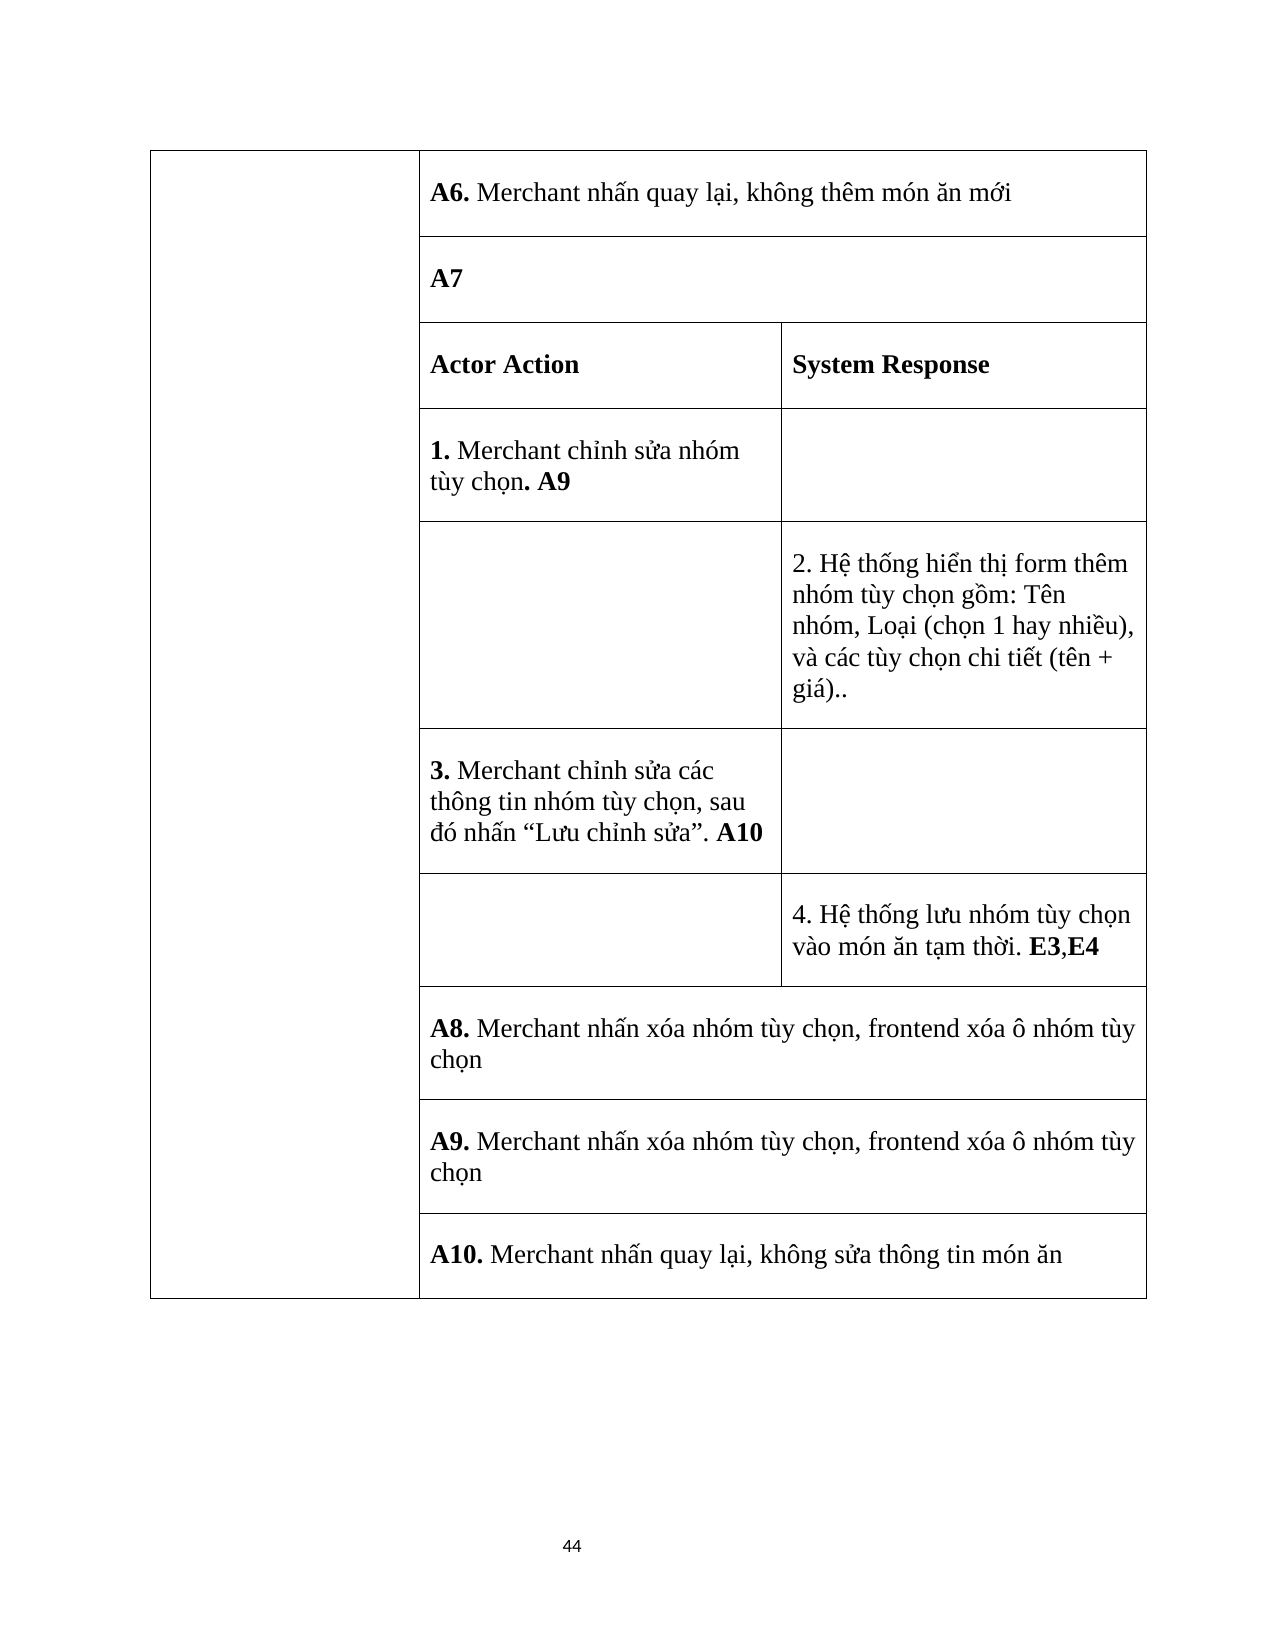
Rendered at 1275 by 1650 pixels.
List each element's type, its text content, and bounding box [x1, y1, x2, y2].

table_cell A8. Merchant nhấn xóa nhóm tùy chọn, frontend xóa ô nhóm tùy chọn [420, 987, 1146, 1099]
table_cell [782, 729, 1146, 872]
table_cell [782, 409, 1146, 521]
table_cell A10. Merchant nhấn quay lại, không sửa thông tin món ăn [420, 1214, 1146, 1298]
table_cell A6. Merchant nhấn quay lại, không thêm món ăn mới [420, 151, 1146, 236]
table_cell Actor Action [420, 323, 781, 408]
table_cell 4. Hệ thống lưu nhóm tùy chọn vào món ăn tạm thời. E3,E4 [782, 874, 1146, 986]
table_cell 1. Merchant chỉnh sửa nhóm tùy chọn. A9 [420, 409, 781, 521]
table_cell A7 [420, 237, 1146, 322]
table_cell System Response [782, 323, 1146, 408]
table_cell 3. Merchant chỉnh sửa các thông tin nhóm tùy chọn, sau đó nhấn “Lưu chỉnh sửa”. A10 [420, 729, 781, 872]
table_cell [420, 874, 781, 986]
table_cell A9. Merchant nhấn xóa nhóm tùy chọn, frontend xóa ô nhóm tùy chọn [420, 1100, 1146, 1212]
table_cell 2. Hệ thống hiển thị form thêm nhóm tùy chọn gồm: Tên nhóm, Loại (chọn 1 hay nhiều), và các tùy chọn chi tiết (tên + giá).. [782, 522, 1146, 728]
table_cell [420, 522, 781, 728]
